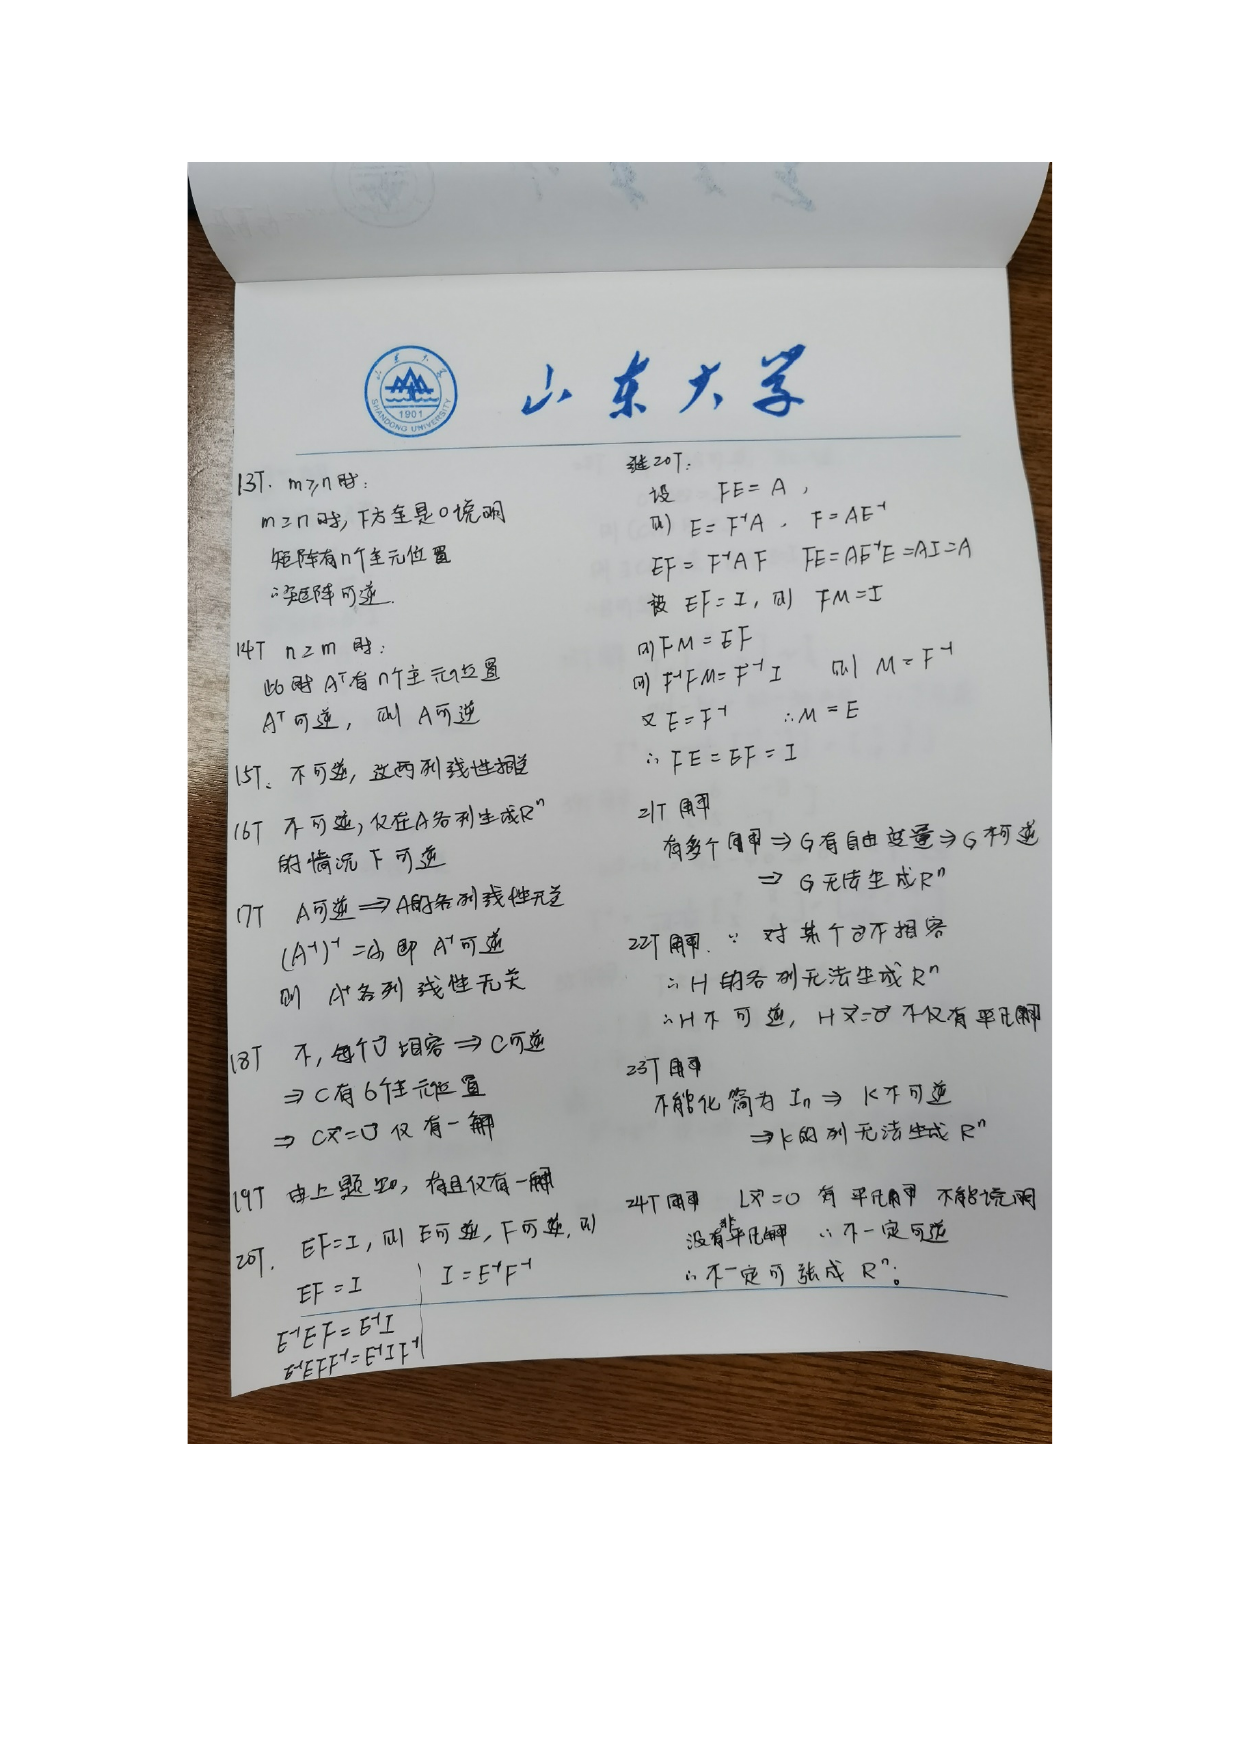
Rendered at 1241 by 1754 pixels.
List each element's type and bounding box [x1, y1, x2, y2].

picture [187, 162, 1053, 1444]
